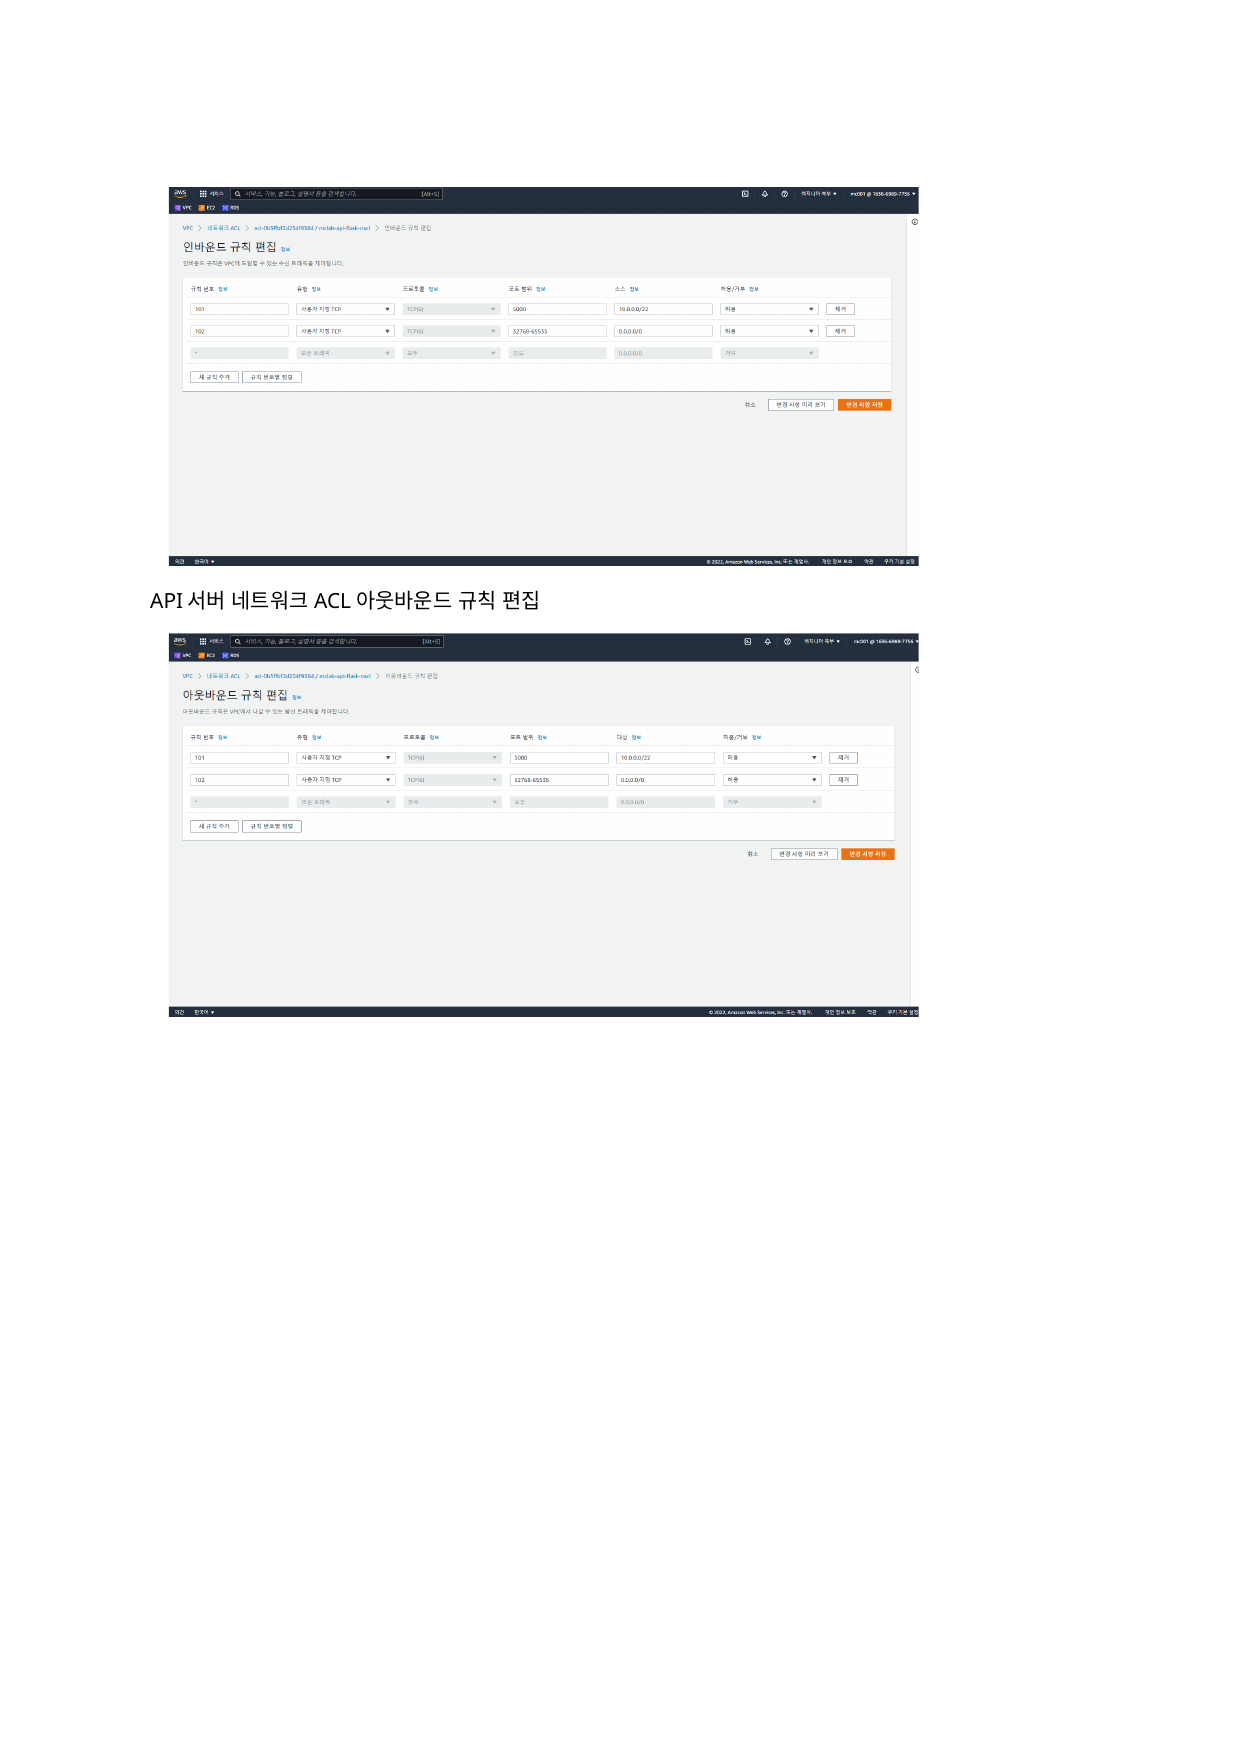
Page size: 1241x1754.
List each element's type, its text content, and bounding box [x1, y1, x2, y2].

text API서버 네트워크 ACL 아웃바운드 규칙 편집 [150, 584, 1090, 615]
